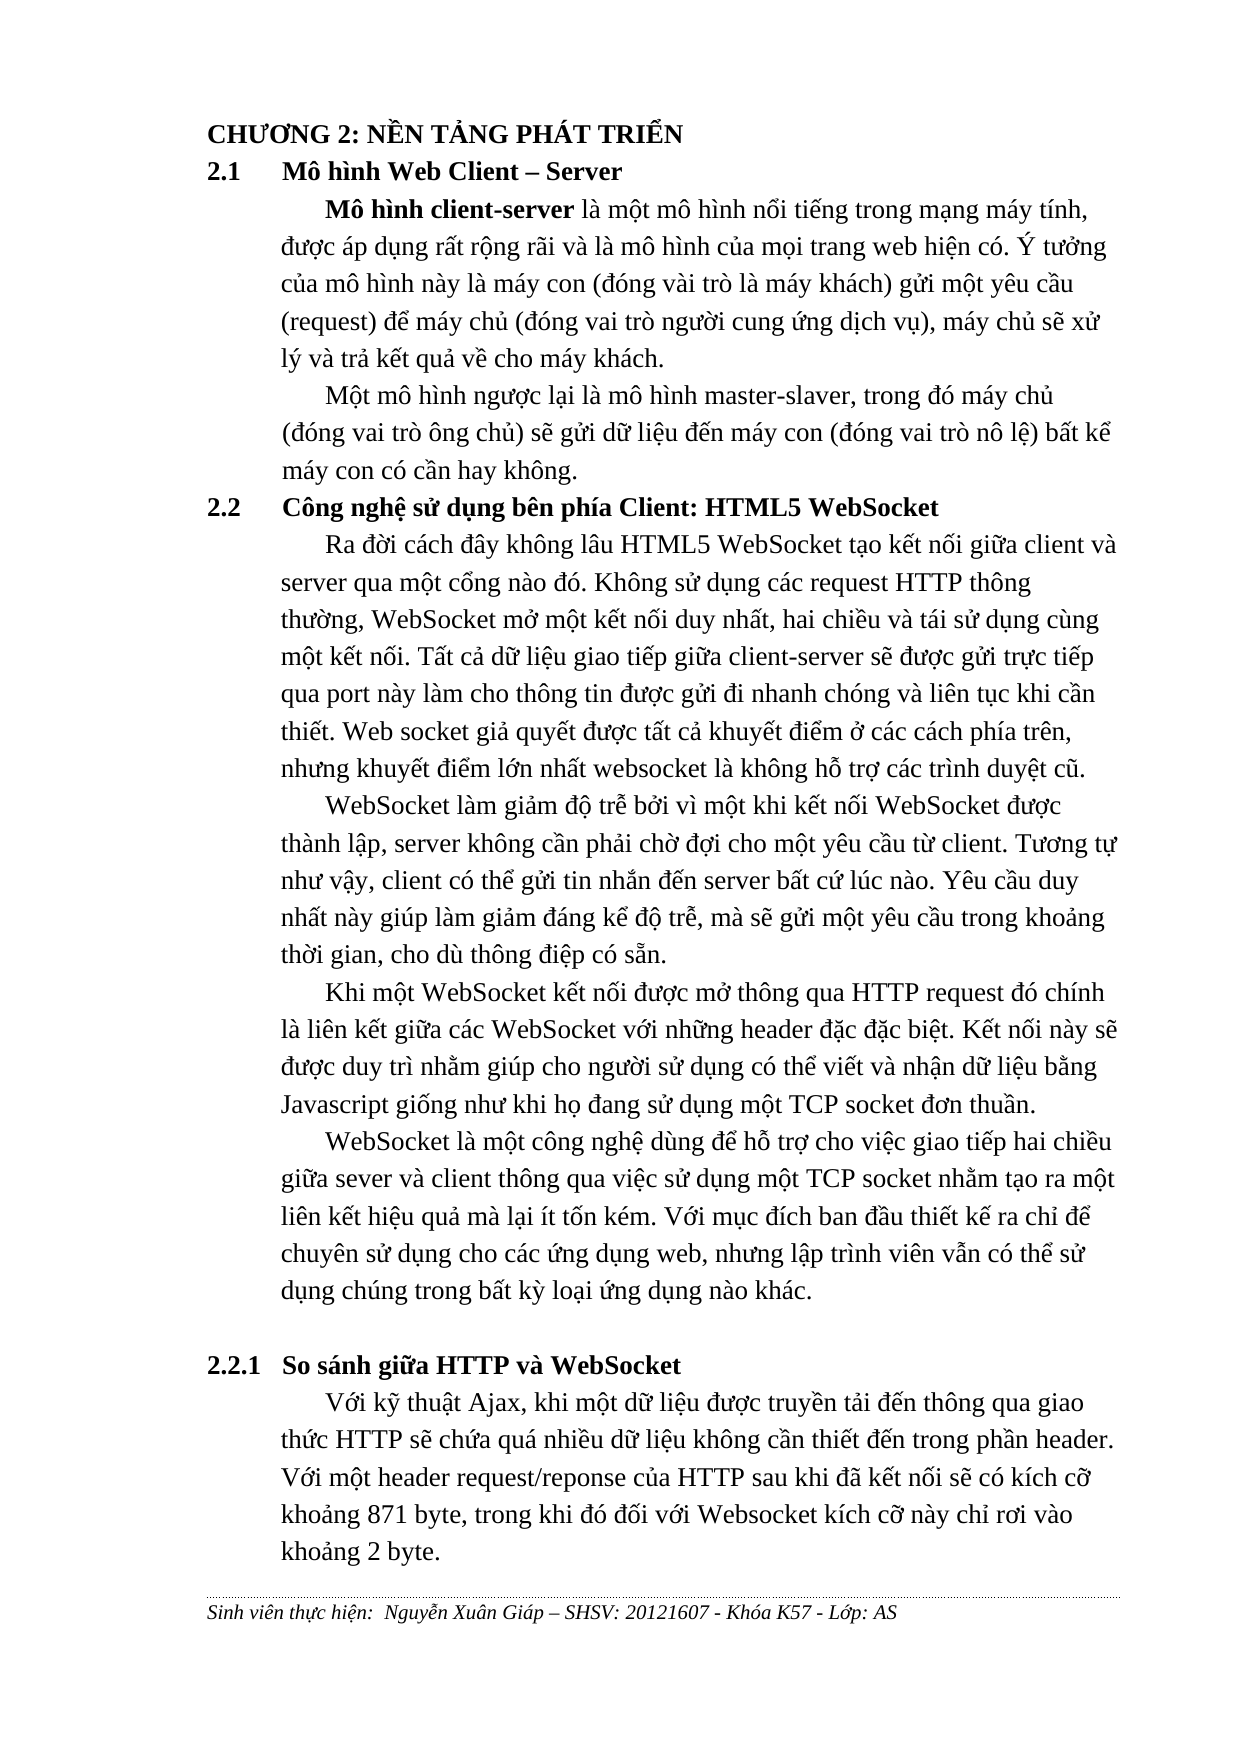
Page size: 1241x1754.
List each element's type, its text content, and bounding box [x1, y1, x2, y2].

text 2.1 Mô hình Web Client – Server [207, 155, 1122, 187]
text Khi một WebSocket kết nối được mở thông qua HTTP request đó chính là liên kết giữa các WebSocket với những header đặc đặc biệt. Kết nối này sẽ được duy trì nhằm giúp cho người sử dụng có thể viết và nhận dữ liệu bằng Javascript giống như khi họ đang sử dụng một TCP socket đơn thuần. [281, 976, 1122, 1119]
text WebSocket làm giảm độ trễ bởi vì một khi kết nối WebSocket được thành lập, server không cần phải chờ đợi cho một yêu cầu từ client. Tương tự như vậy, client có thể gửi tin nhắn đến server bất cứ lúc nào. Yêu cầu duy nhất này giúp làm giảm đáng kể độ trễ, mà sẽ gửi một yêu cầu trong khoảng thời gian, cho dù thông điệp có sẵn. [281, 789, 1122, 970]
text Ra đời cách đây không lâu HTML5 WebSocket tạo kết nối giữa client và server qua một cổng nào đó. Không sử dụng các request HTTP thông thường, WebSocket mở một kết nối duy nhất, hai chiều và tái sử dụng cùng một kết nối. Tất cả dữ liệu giao tiếp giữa client-server sẽ được gửi trực tiếp qua port này làm cho thông tin được gửi đi nhanh chóng và liên tục khi cần thiết. Web socket giả quyết được tất cả khuyết điểm ở các cách phía trên, nhưng khuyết điểm lớn nhất websocket là không hỗ trợ các trình duyệt cũ. [281, 528, 1122, 783]
text 2.2.1 So sánh giữa HTTP và WebSocket [207, 1349, 1122, 1380]
text WebSocket là một công nghệ dùng để hỗ trợ cho việc giao tiếp hai chiều giữa sever và client thông qua việc sử dụng một TCP socket nhằm tạo ra một liên kết hiệu quả mà lại ít tốn kém. Với mục đích ban đầu thiết kế ra chỉ để chuyên sử dụng cho các ứng dụng web, nhưng lập trình viên vẫn có thể sử dụng chúng trong bất kỳ loại ứng dụng nào khác. [281, 1125, 1122, 1305]
text Với kỹ thuật Ajax, khi một dữ liệu được truyền tải đến thông qua giao thức HTTP sẽ chứa quá nhiều dữ liệu không cần thiết đến trong phần header. Với một header request/reponse của HTTP sau khi đã kết nối sẽ có kích cỡ khoảng 871 byte, trong khi đó đối với Websocket kích cỡ này chỉ rơi vào khoảng 2 byte. [281, 1386, 1122, 1566]
text Một mô hình ngược lại là mô hình master-slaver, trong đó máy chủ (đóng vai trò ông chủ) sẽ gửi dữ liệu đến máy con (đóng vai trò nô lệ) bất kể máy con có cần hay không. [282, 379, 1122, 485]
text Mô hình client-server là một mô hình nổi tiếng trong mạng máy tính, được áp dụng rất rộng rãi và là mô hình của mọi trang web hiện có. Ý tưởng của mô hình này là máy con (đóng vài trò là máy khách) gửi một yêu cầu (request) để máy chủ (đóng vai trò người cung ứng dịch vụ), máy chủ sẽ xử lý và trả kết quả về cho máy khách. [281, 193, 1122, 373]
text CHƯƠNG 2: NỀN TẢNG PHÁT TRIỂN [207, 118, 1122, 149]
text 2.2 Công nghệ sử dụng bên phía Client: HTML5 WebSocket [207, 491, 1122, 522]
